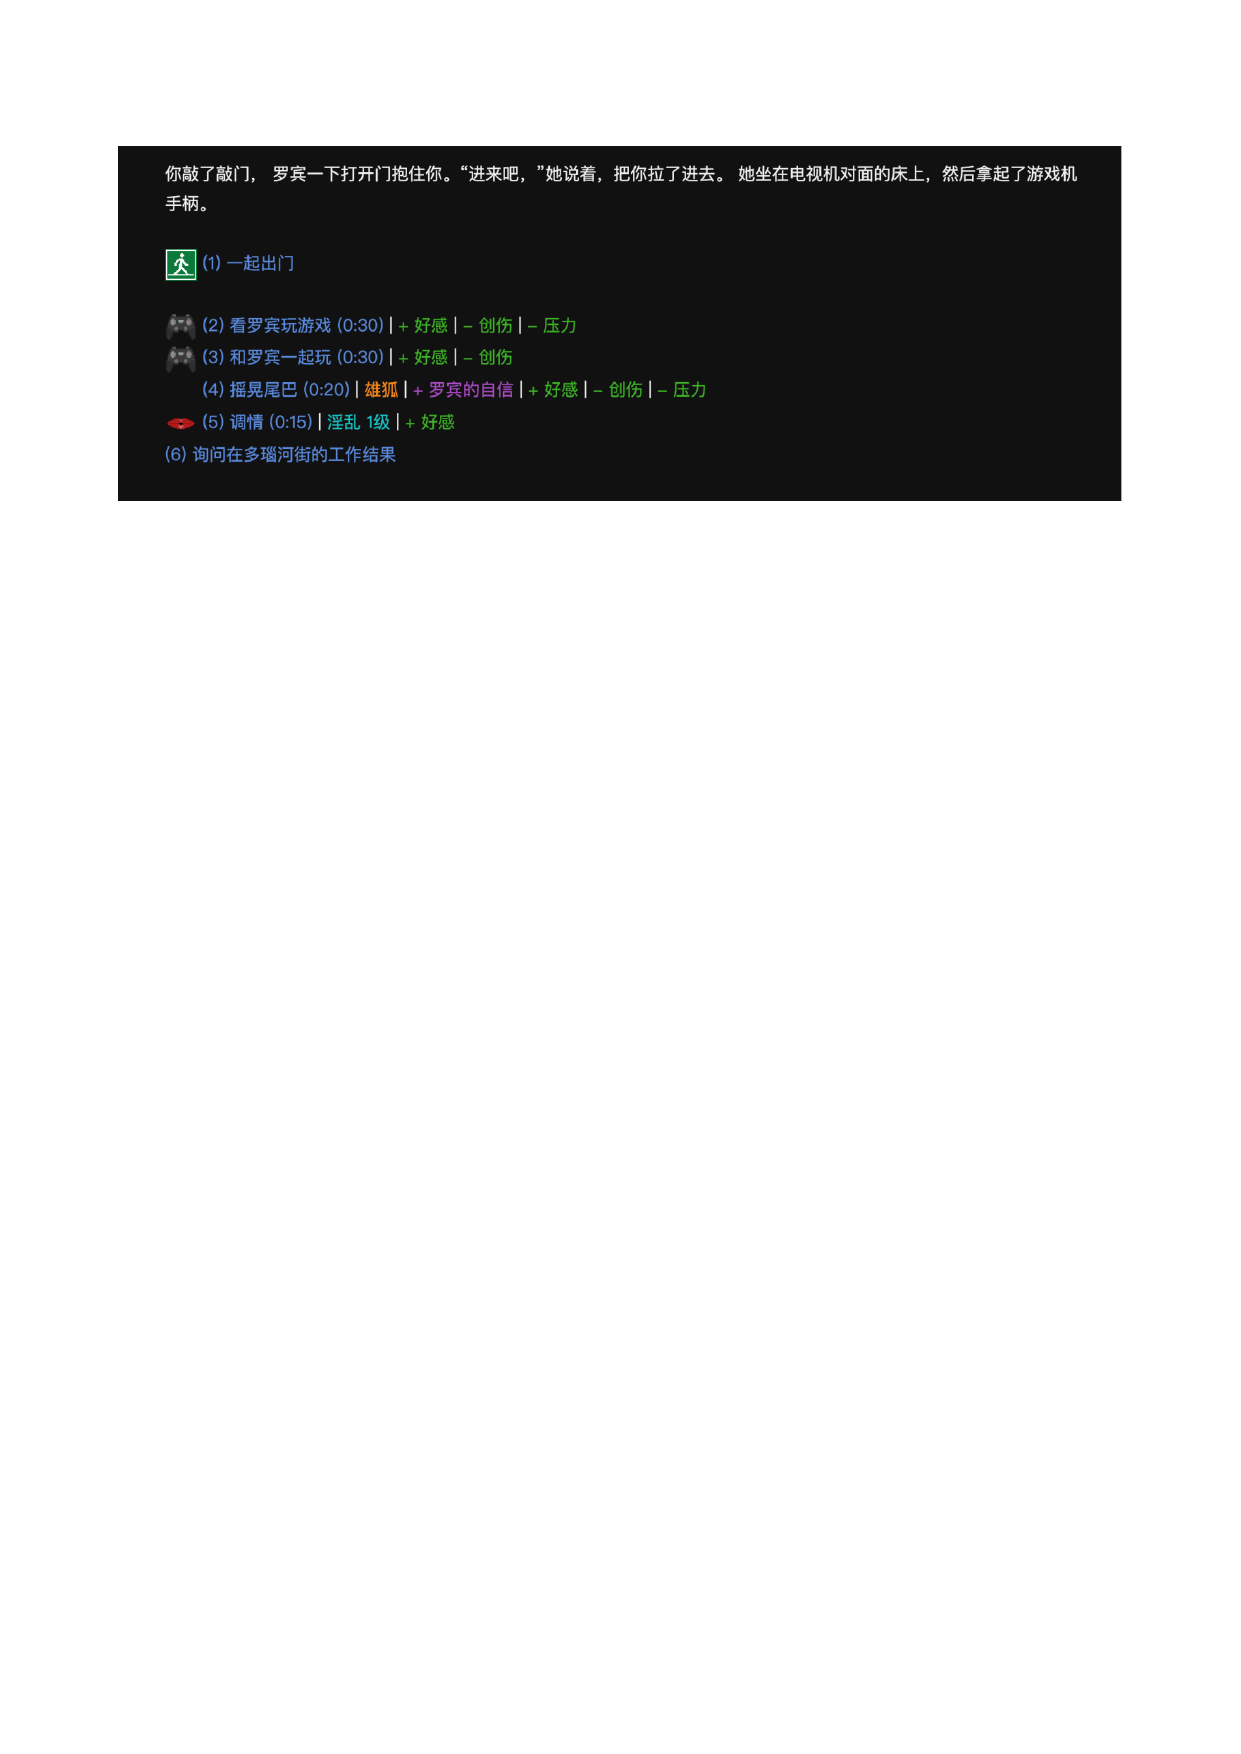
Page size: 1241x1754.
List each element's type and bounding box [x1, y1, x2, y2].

picture [118, 146, 1122, 501]
